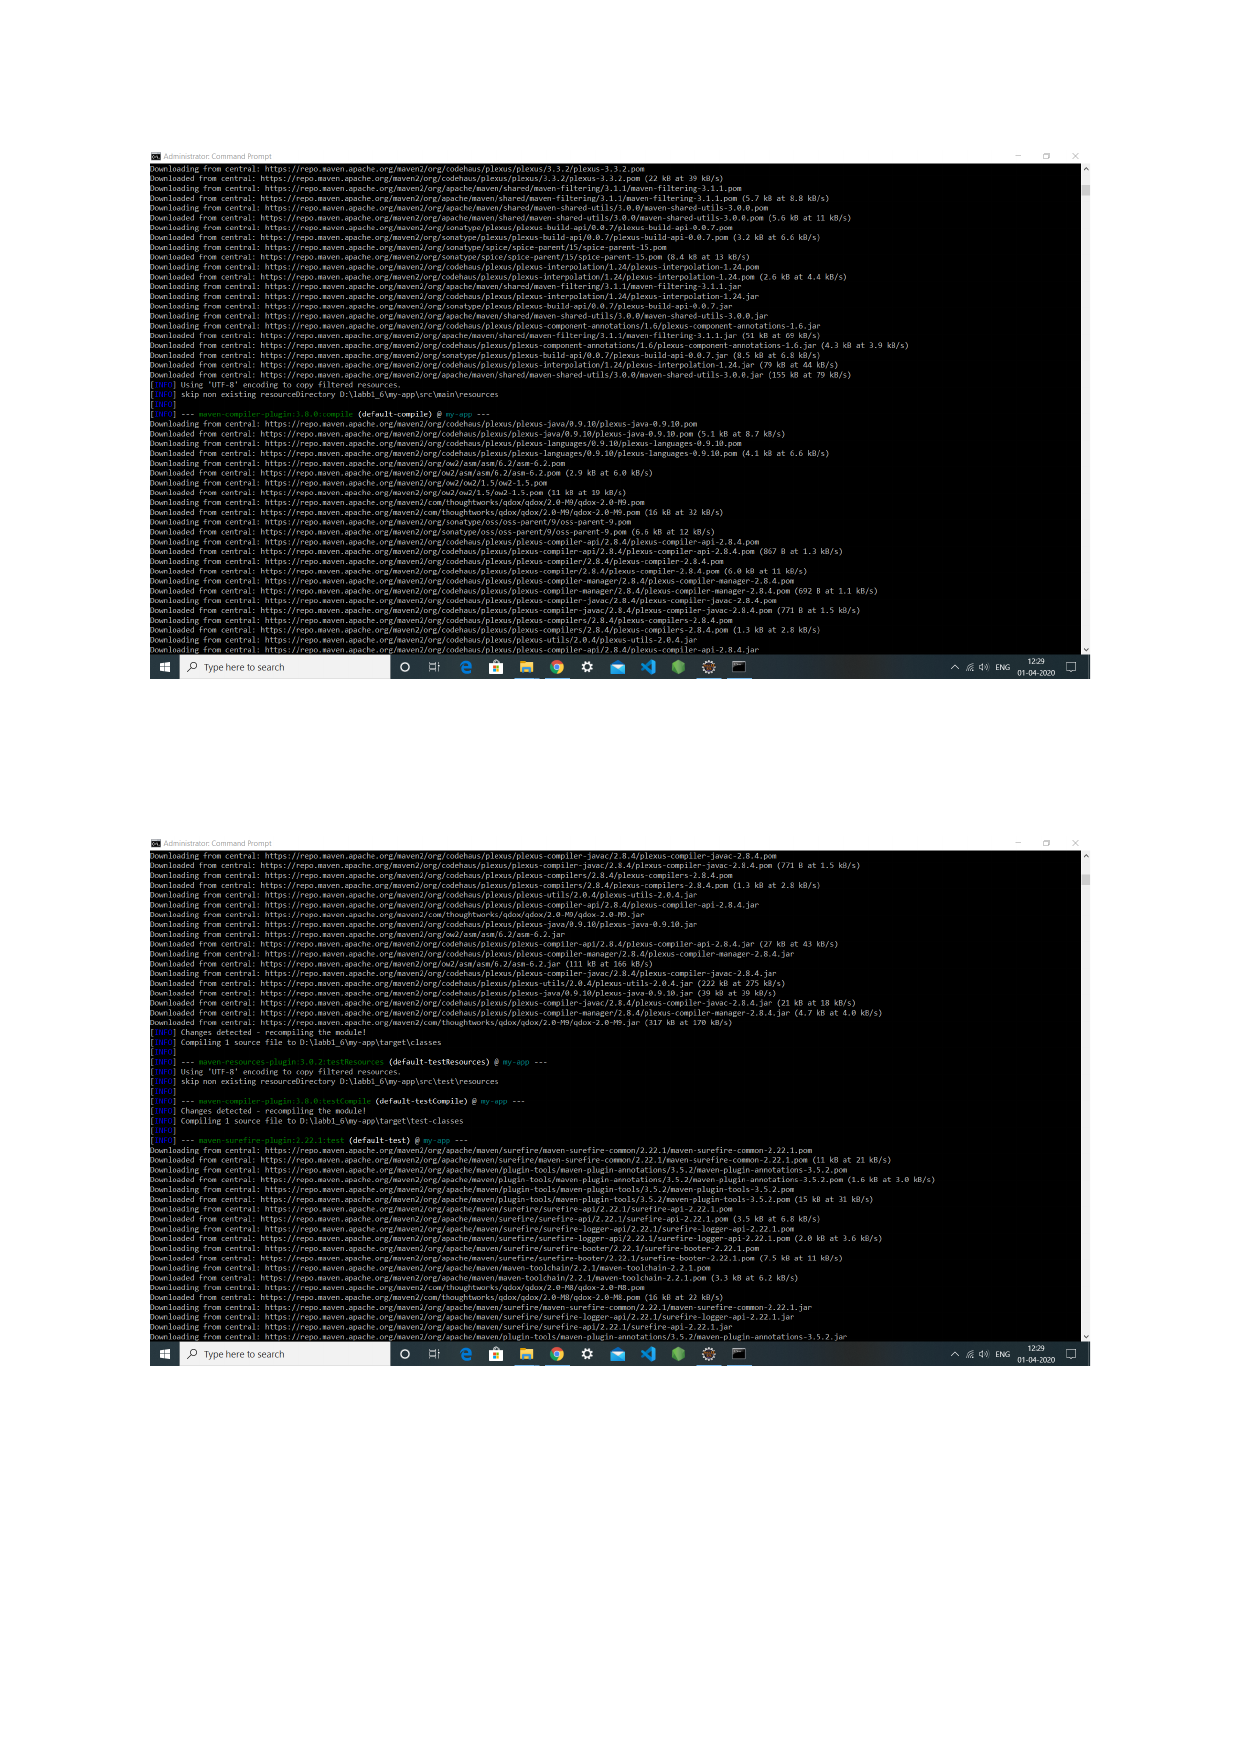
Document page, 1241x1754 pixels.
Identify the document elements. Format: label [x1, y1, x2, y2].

picture [150, 836, 1091, 1366]
picture [150, 150, 1091, 679]
